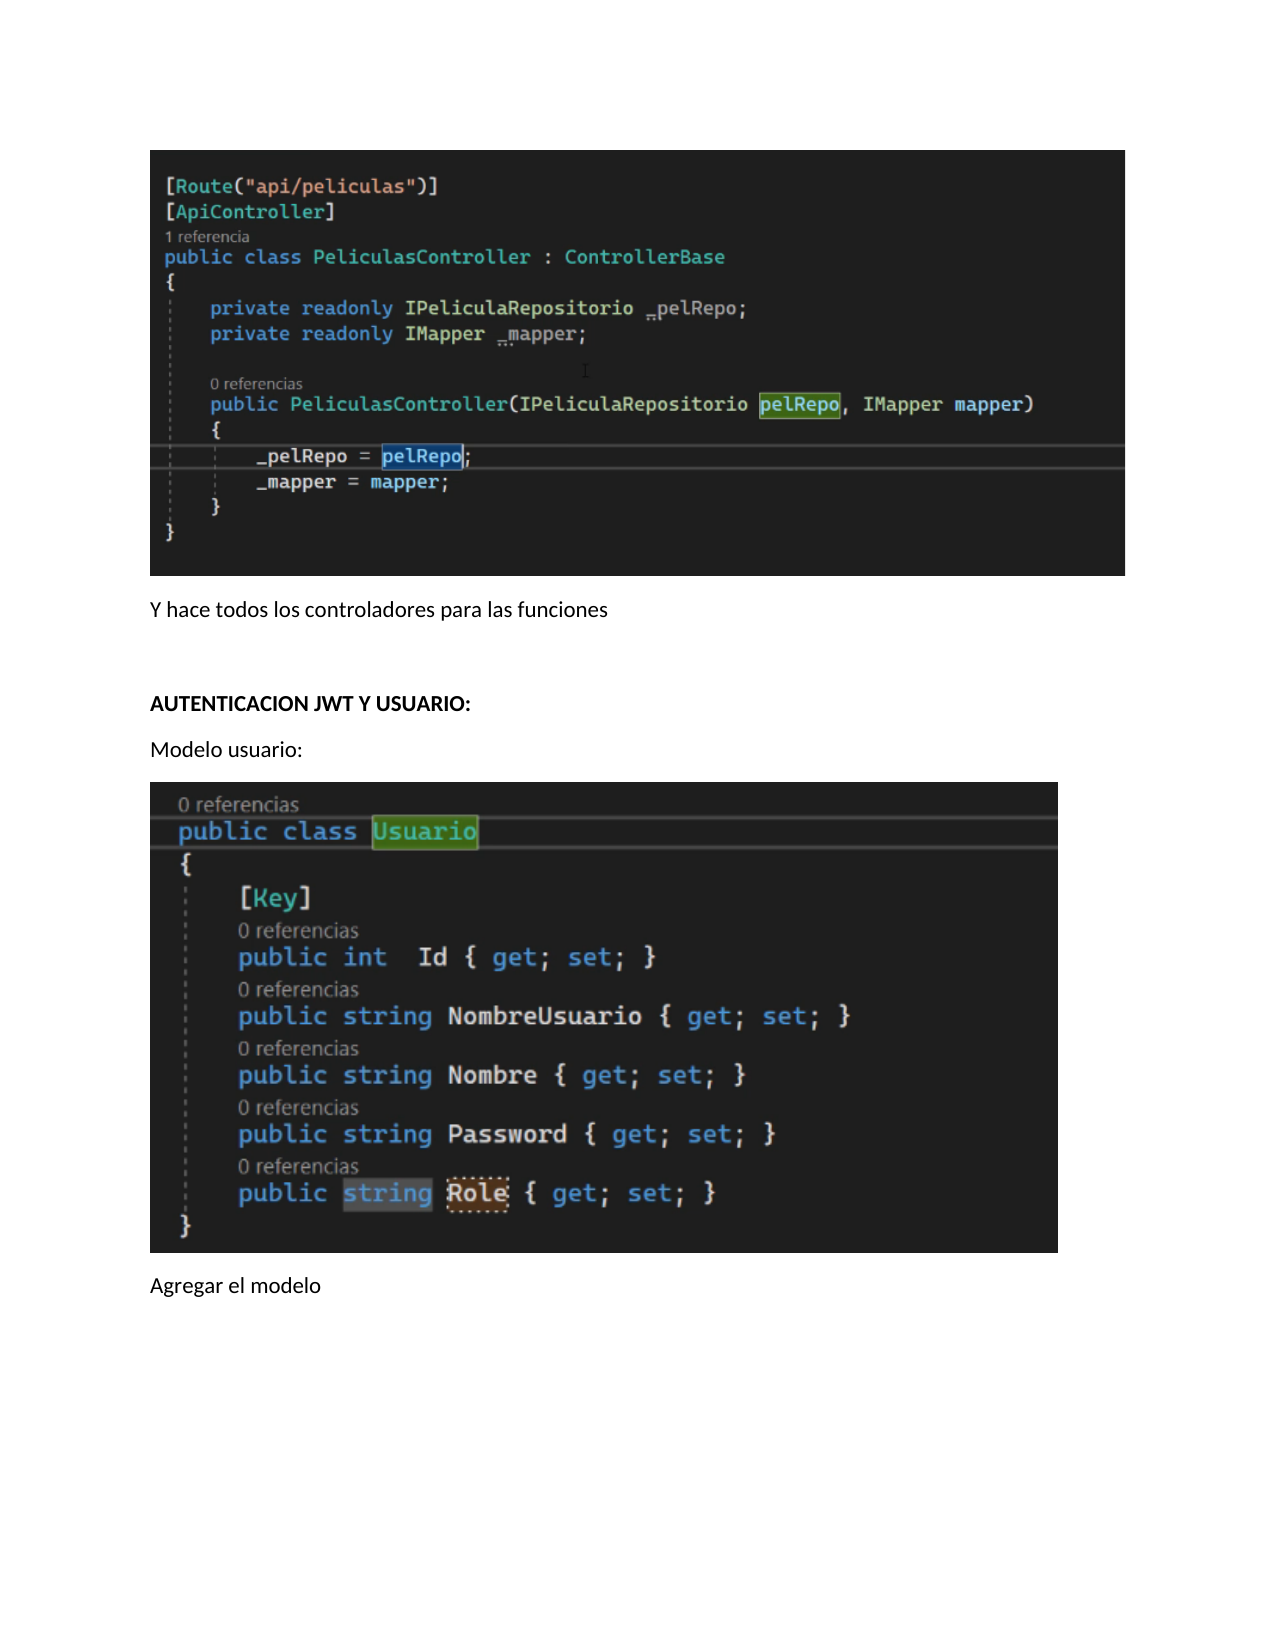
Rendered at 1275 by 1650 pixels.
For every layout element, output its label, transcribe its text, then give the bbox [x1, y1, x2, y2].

picture [150, 150, 1125, 576]
text Y hace todos los controladores para las funciones [150, 595, 1125, 623]
text Agregar el modelo [150, 1272, 1125, 1300]
picture [150, 782, 1058, 1253]
text Modelo usuario: [150, 736, 1125, 763]
text AUTENTICACION JWT Y USUARIO: [150, 689, 1125, 717]
